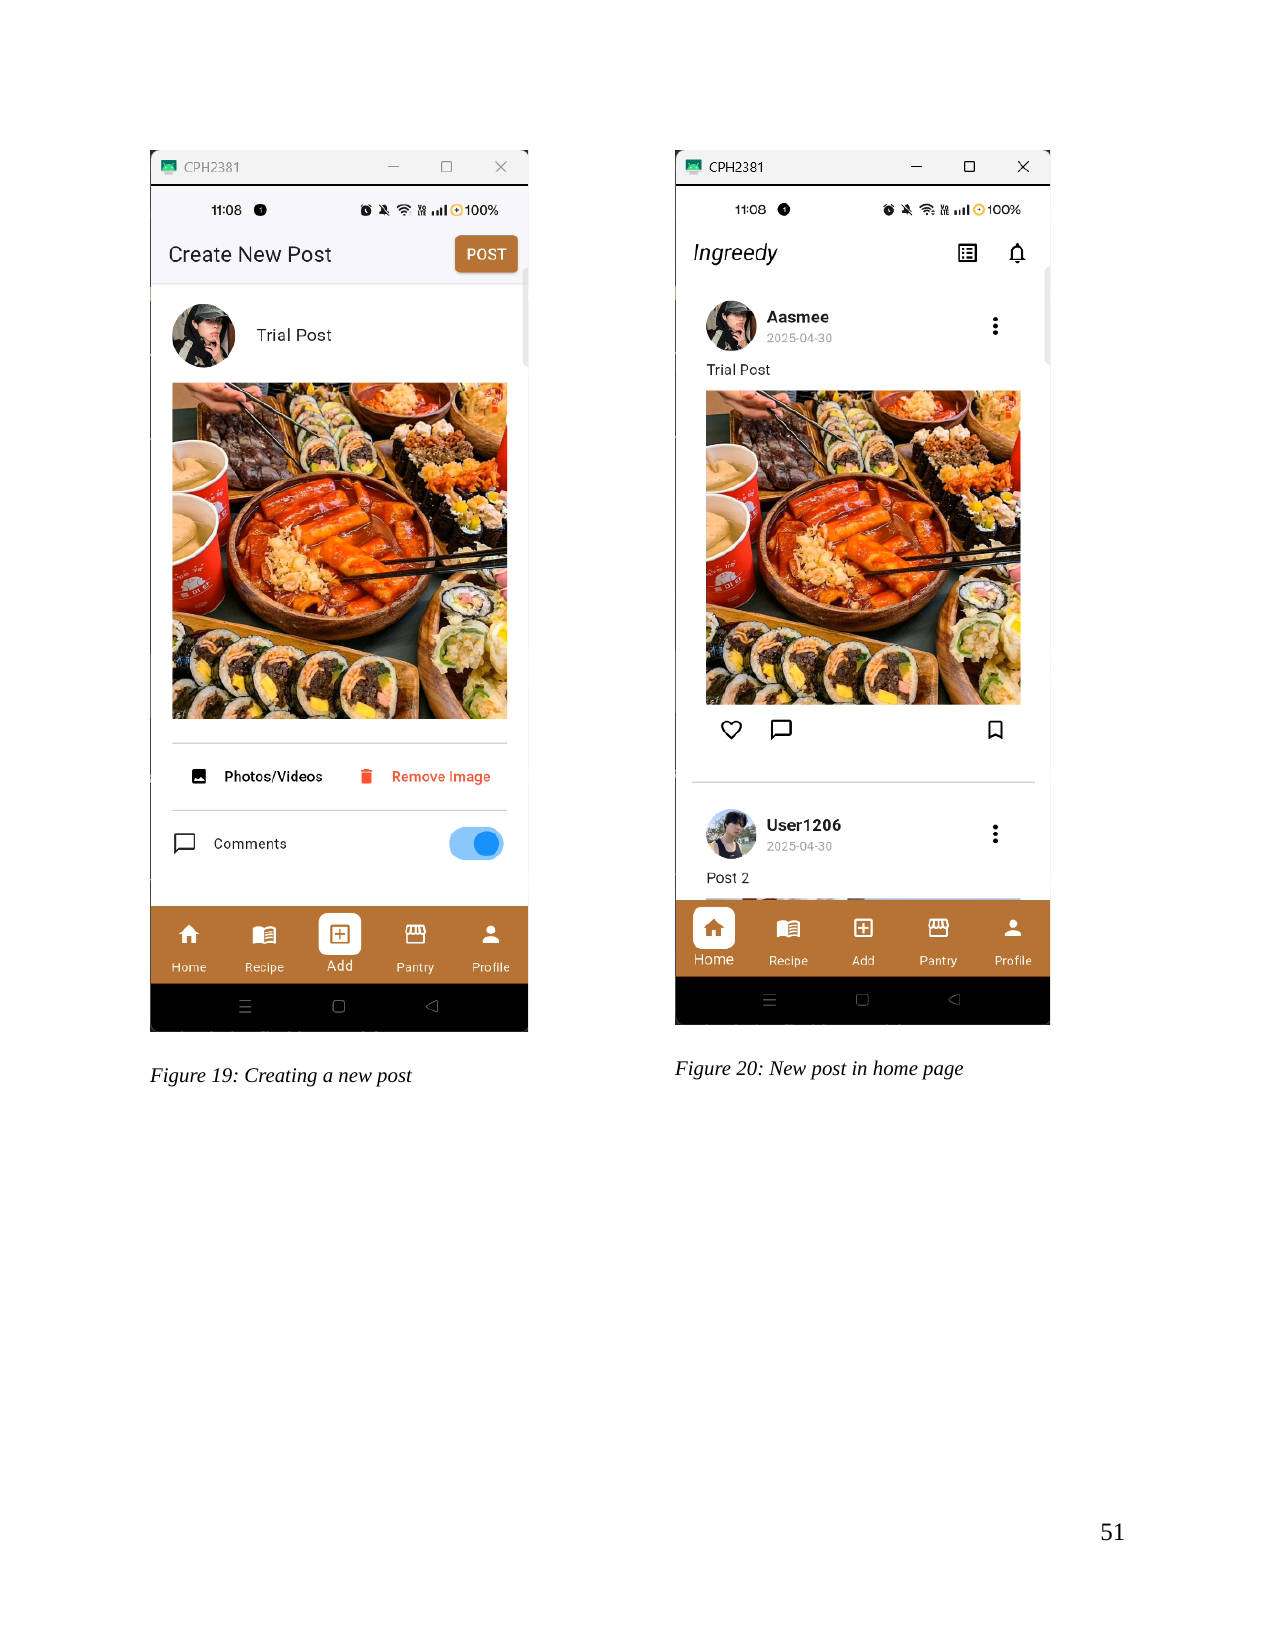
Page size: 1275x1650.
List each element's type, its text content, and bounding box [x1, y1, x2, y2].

picture [675, 150, 1051, 1025]
picture [150, 150, 529, 1032]
